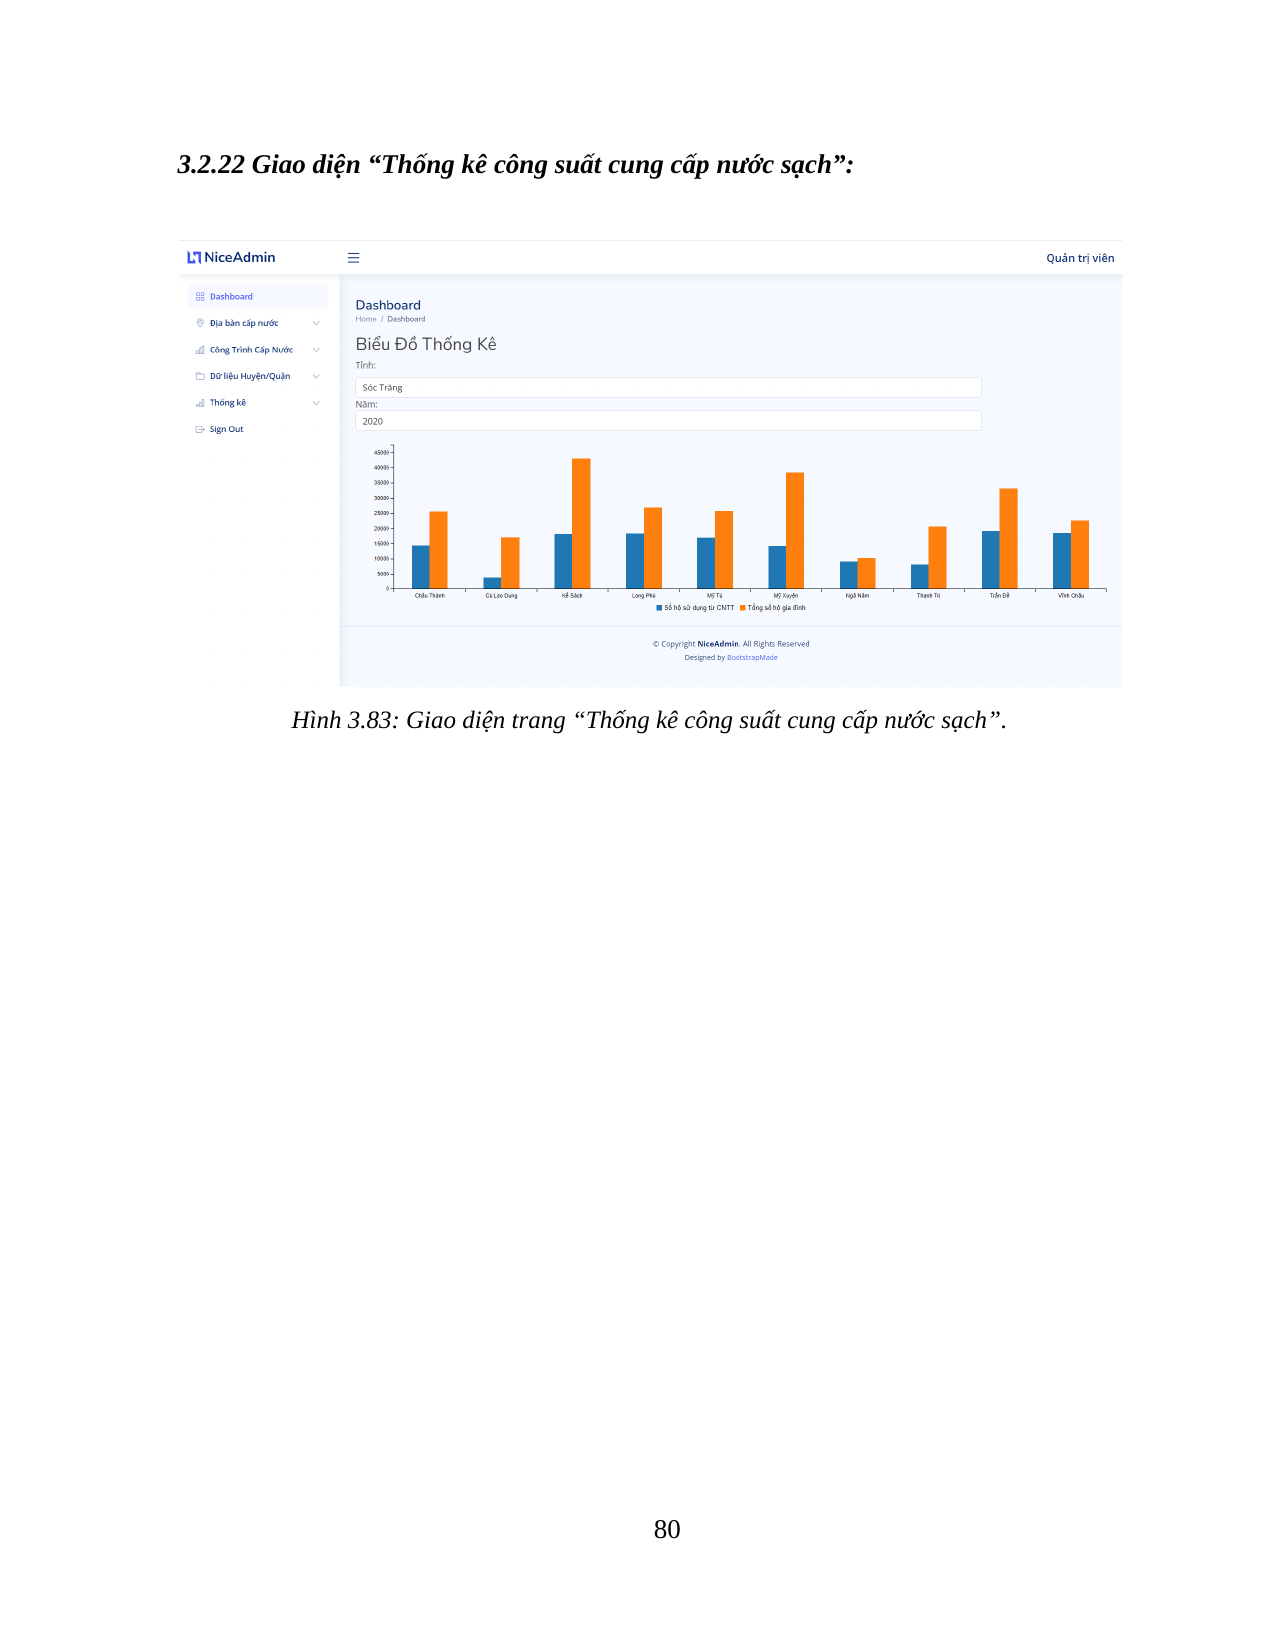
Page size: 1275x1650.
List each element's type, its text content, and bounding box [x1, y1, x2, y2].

subtitle Giao diện “Thống kê công suất cung cấp nước sạch”: [177, 148, 1157, 179]
picture [178, 240, 1123, 687]
